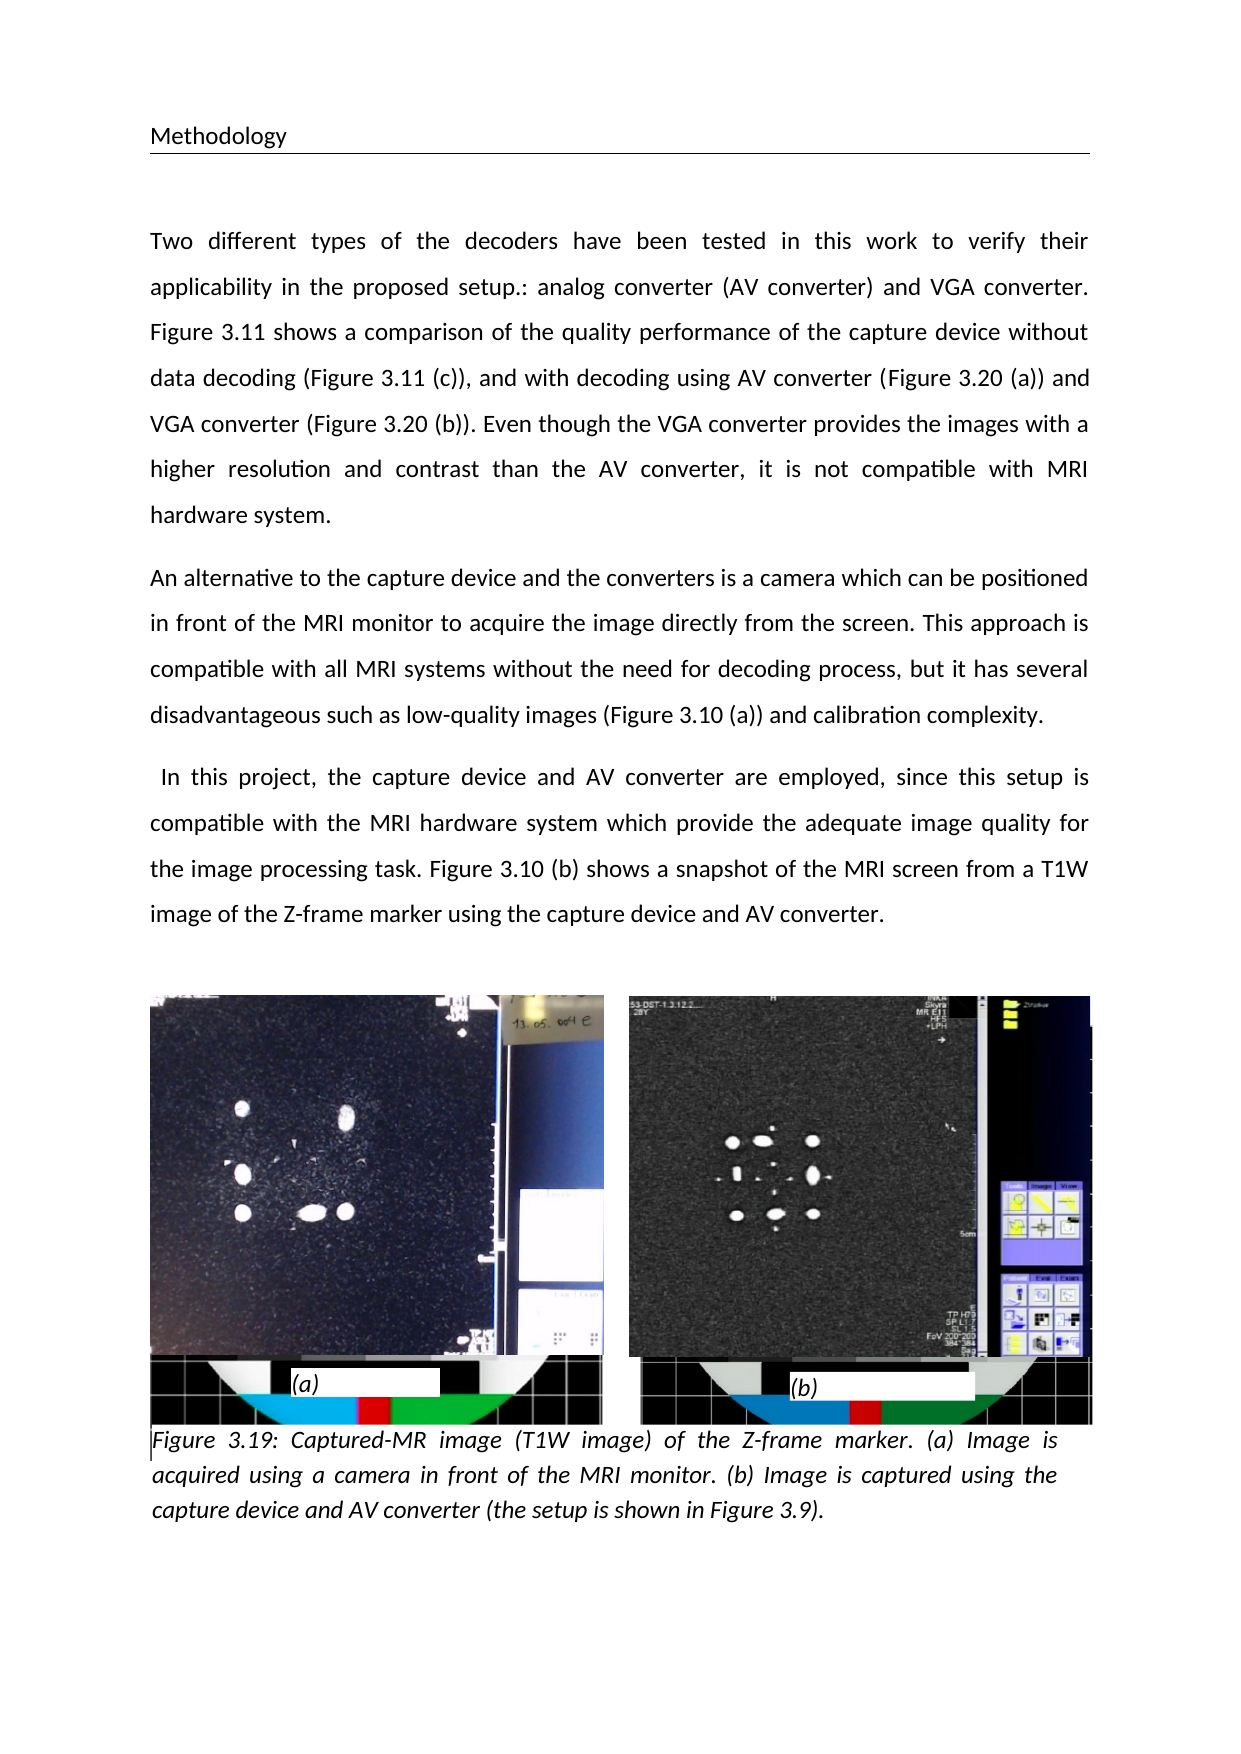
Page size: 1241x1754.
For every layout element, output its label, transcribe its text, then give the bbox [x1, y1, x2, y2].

picture [150, 995, 604, 1461]
text An alternative to the capture device and the converters is a camera which can be positioned in front of the MRI monitor to acquire the image directly from the screen. This approach is compatible with all MRI systems without the need for decoding process, but it has several disadvantageous such as low-quality images (Figure 3.10 (a)) and calibration complexity. [150, 562, 1090, 729]
picture [629, 996, 1093, 1424]
text In this project, the capture device and AV converter are employed, since this setup is compatible with the MRI hardware system which provide the adequate image quality for the image processing task. Figure 3.10 (b) shows a snapshot of the MRI screen from a T1W image of the Z-frame marker using the capture device and AV converter. [150, 761, 1090, 929]
